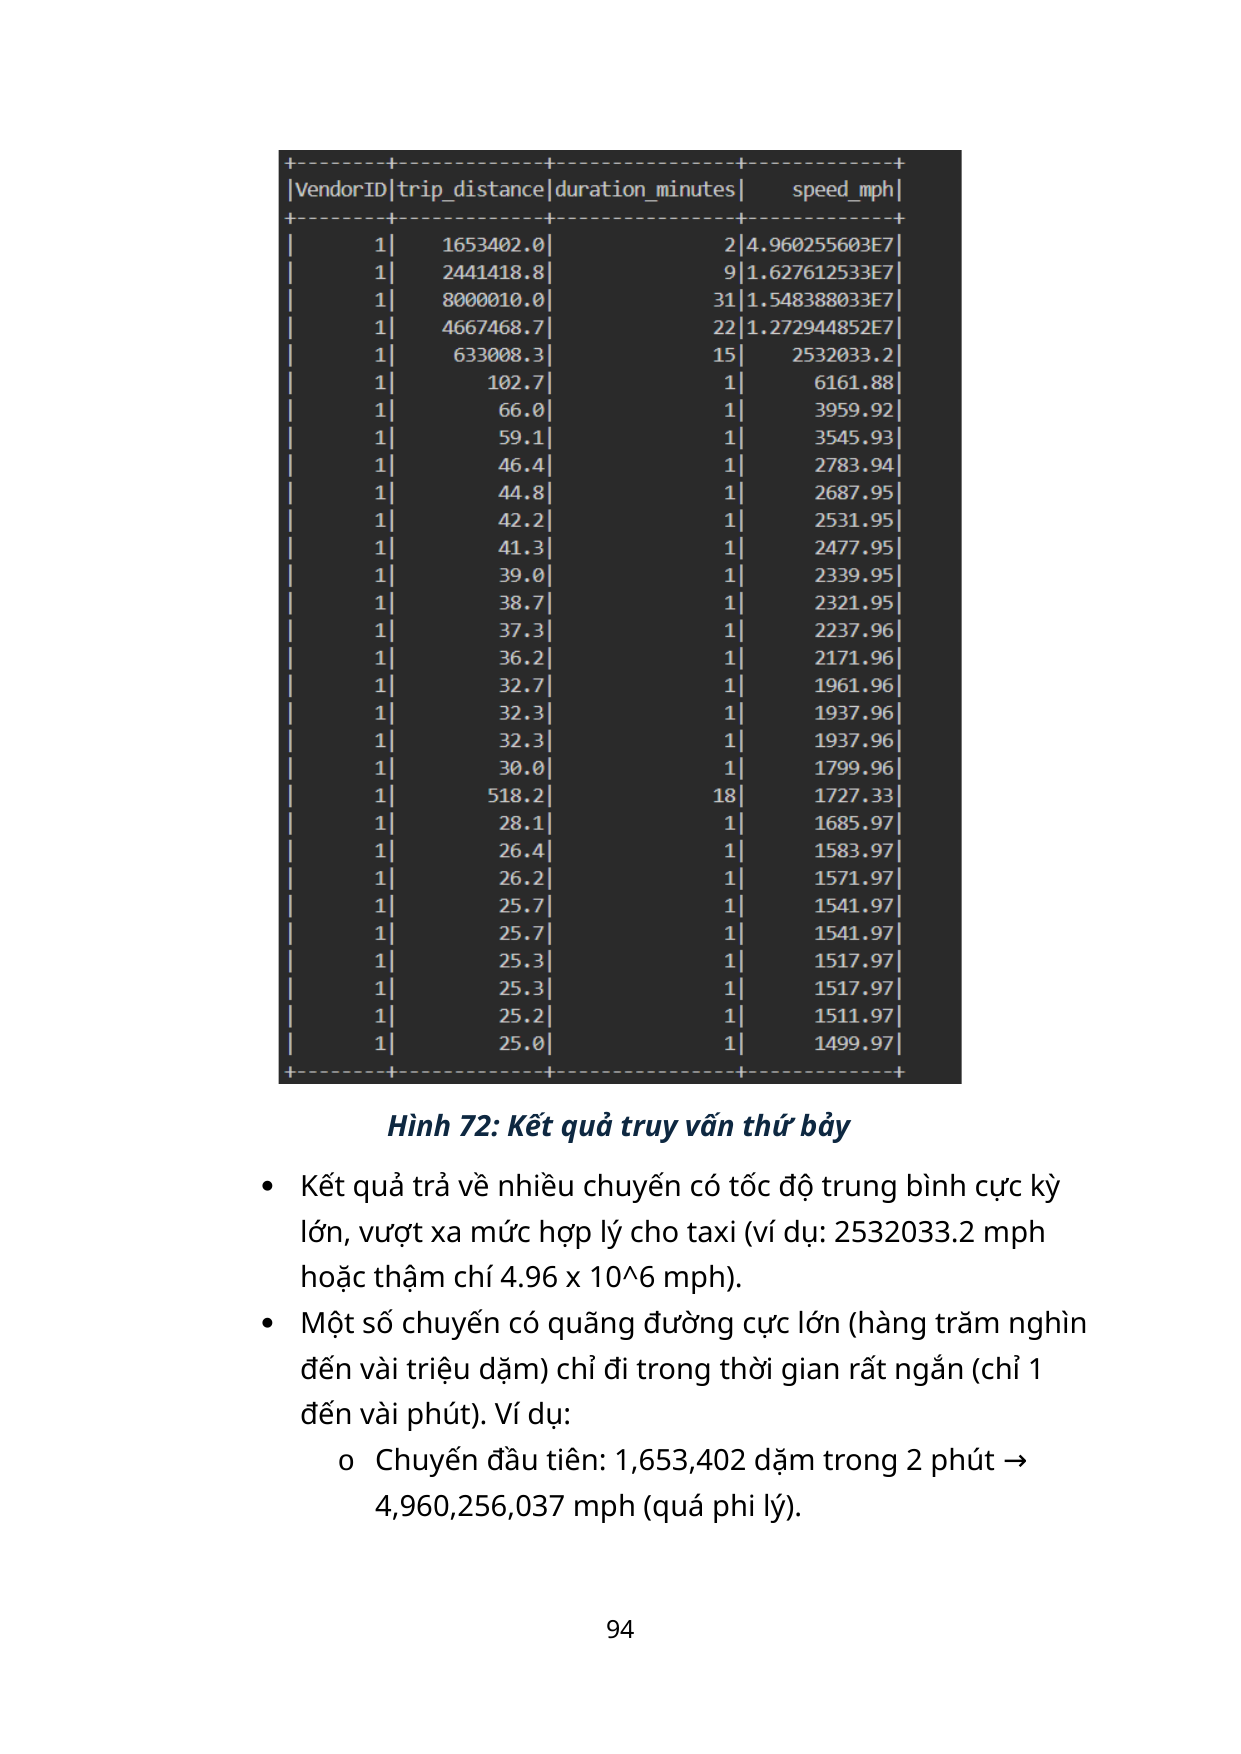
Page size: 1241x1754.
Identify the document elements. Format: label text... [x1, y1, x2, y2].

picture [278, 150, 962, 1084]
list Chuyến đầu tiên: 1,653,402 dặm trong 2 phút → 4,960,256,037 mph (quá phi lý). [337, 1439, 1090, 1525]
text Kết quả trả về nhiều chuyến có tốc độ trung bình cực kỳ lớn, vượt xa mức hợp lý cho taxi (ví dụ: 2532033.2 mph hoặc thậm chí 4.96 x 10^6 mph). [262, 1165, 1090, 1296]
text Một số chuyến có quãng đường cực lớn (hàng trăm nghìn đến vài triệu dặm) chỉ đi trong thời gian rất ngắn (chỉ 1 đến vài phút). Ví dụ: [262, 1302, 1090, 1433]
